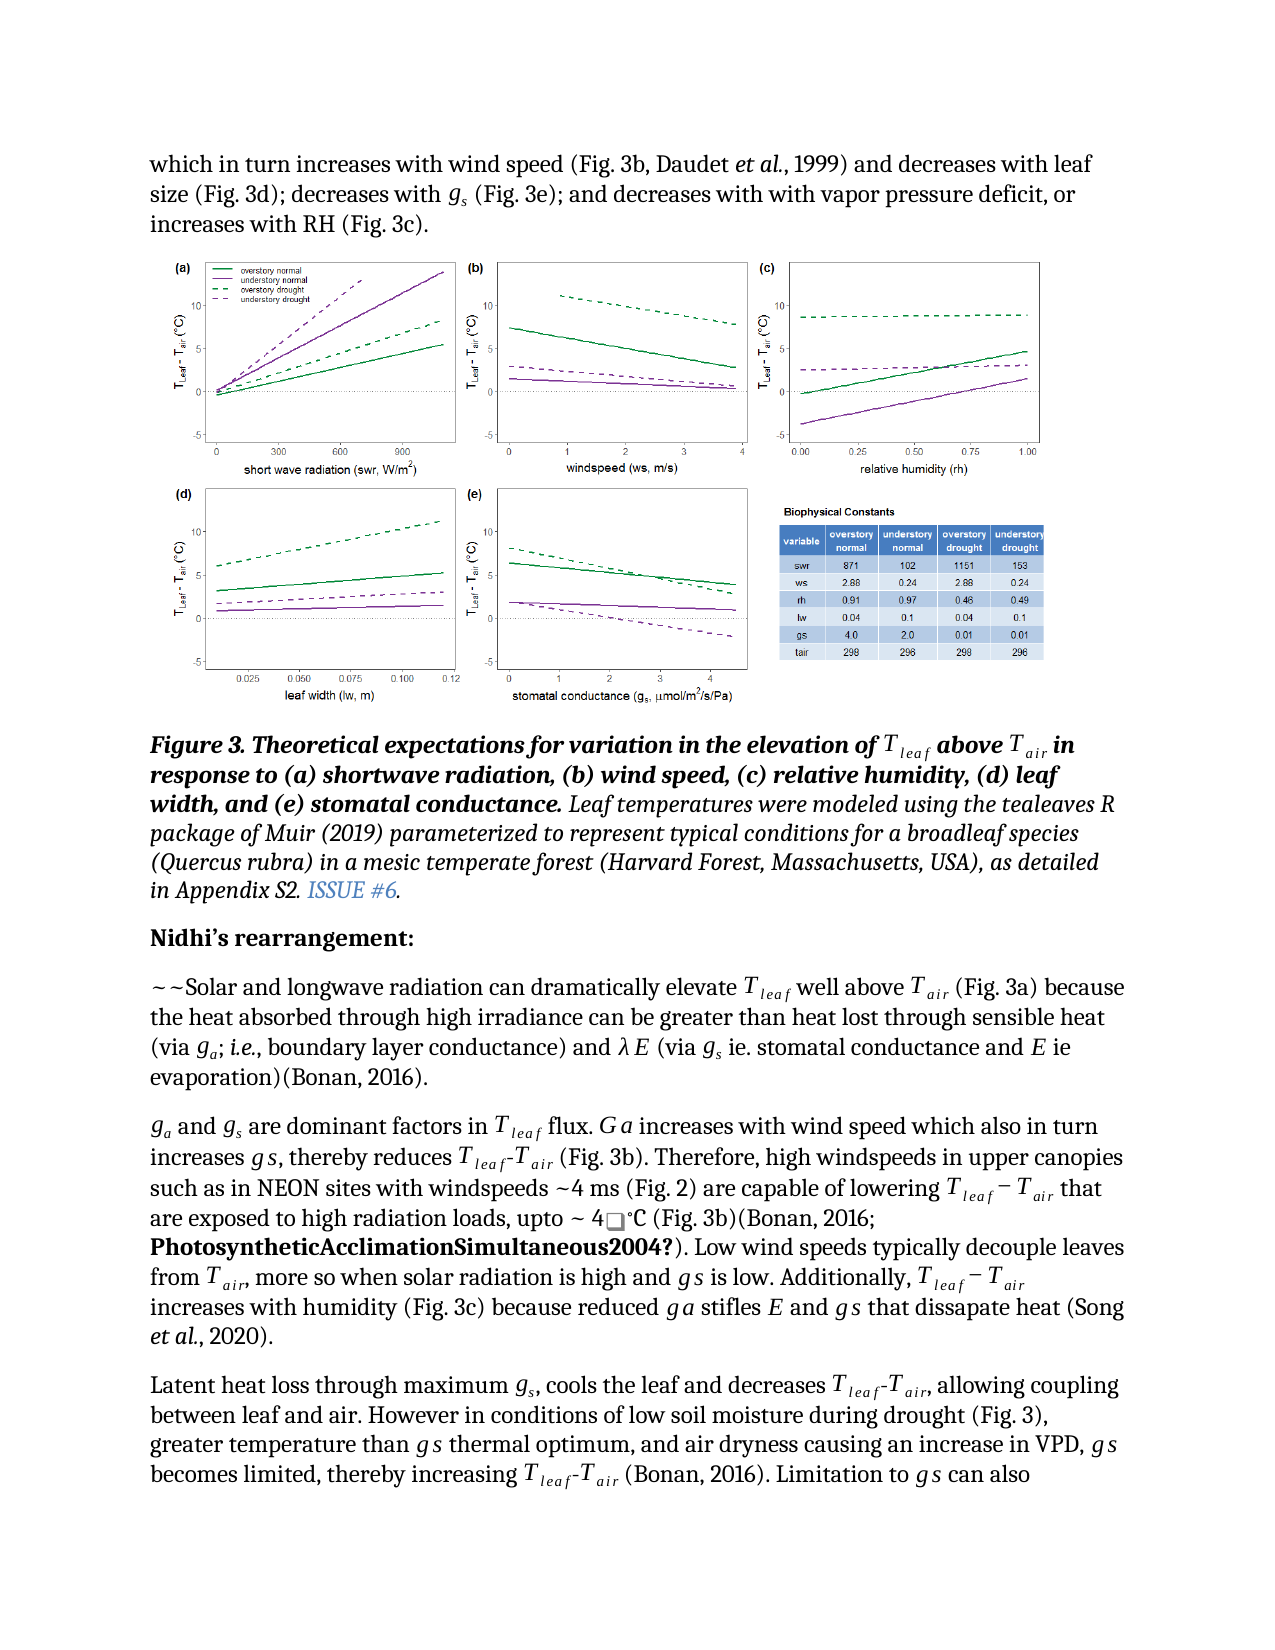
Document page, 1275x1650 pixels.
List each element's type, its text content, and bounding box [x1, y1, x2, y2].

text ~~Solar and longwave radiation can dramatically elevate well above (Fig. 3a) because the heat absorbed through high irradiance can be greater than heat lost through sensible heat (via ; i.e., boundary layer conductance) and (via ie. stomatal conductance and ie evaporation)(Bonan, 2016). [150, 971, 1125, 1092]
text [150, 1369, 1125, 1490]
picture [168, 257, 1044, 710]
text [150, 150, 1125, 239]
text Figure 3. Theoretical expectations for variation in the elevation of above in response to (a) shortwave radiation, (b) wind speed, (c) relative humidity, (d) leaf width, and (e) stomatal conductance. Leaf temperatures were modeled using the tealeaves R package of Muir (2019) parameterized to represent typical conditions for a broadleaf species (Quercus rubra) in a mesic temperate forest (Harvard Forest, Massachusetts, USA), as detailed in Appendix S2. ISSUE #6. [150, 730, 1125, 905]
text Nidhi’s rearrangement: [150, 924, 1125, 953]
text and are dominant factors in flux. increases with wind speed which also in turn increases , thereby reduces - (Fig. 3b). Therefore, high windspeeds in upper canopies such as in NEON sites with windspeeds ~4 ms (Fig. 2) are capable of lowering that are exposed to high radiation loads, upto ~ 4C (Fig. 3b)(Bonan, 2016; PhotosyntheticAcclimationSimultaneous2004?). Low wind speeds typically decouple leaves from , more so when solar radiation is high and is low. Additionally, increases with humidity (Fig. 3c) because reduced stifles and that dissapate heat (Song et al., 2020). [150, 1110, 1125, 1351]
